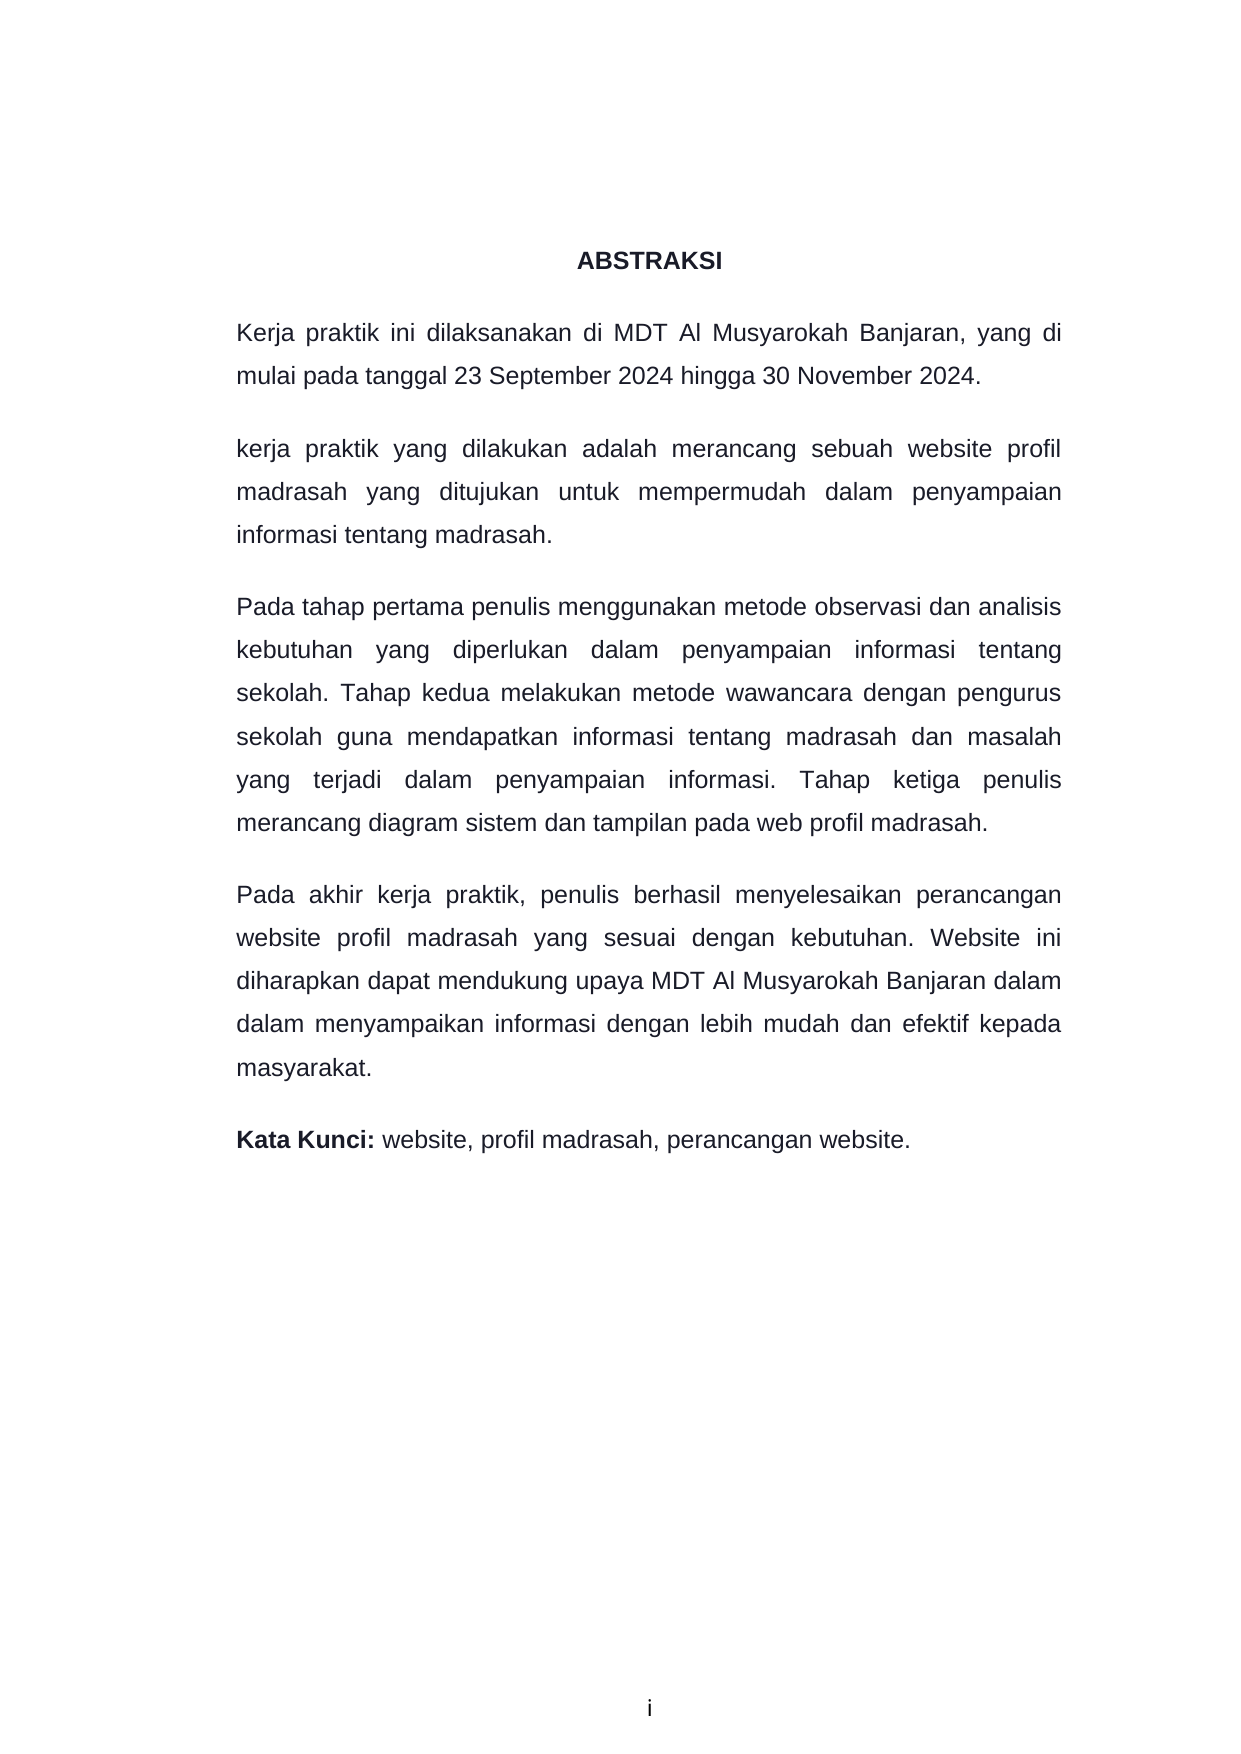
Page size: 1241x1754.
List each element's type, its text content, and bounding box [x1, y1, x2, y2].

text Kata Kunci: website, profil madrasah, perancangan website. [236, 1125, 1063, 1154]
text kerja praktik yang dilakukan adalah merancang sebuah website profil madrasah yang ditujukan untuk mempermudah dalam penyampaian informasi tentang madrasah. [236, 434, 1063, 549]
text Pada tahap pertama penulis menggunakan metode observasi dan analisis kebutuhan yang diperlukan dalam penyampaian informasi tentang sekolah. Tahap kedua melakukan metode wawancara dengan pengurus sekolah guna mendapatkan informasi tentang madrasah dan masalah yang terjadi dalam penyampaian informasi. Tahap ketiga penulis merancang diagram sistem dan tampilan pada web profil madrasah. [236, 592, 1063, 837]
text Pada akhir kerja praktik, penulis berhasil menyelesaikan perancangan website profil madrasah yang sesuai dengan kebutuhan. Website ini diharapkan dapat mendukung upaya MDT Al Musyarokah Banjaran dalam dalam menyampaikan informasi dengan lebih mudah dan efektif kepada masyarakat. [236, 880, 1063, 1081]
text Kerja praktik ini dilaksanakan di MDT Al Musyarokah Banjaran, yang di mulai pada tanggal 23 September 2024 hingga 30 November 2024. [236, 318, 1063, 390]
subtitle ABSTRAKSI [236, 246, 1063, 275]
